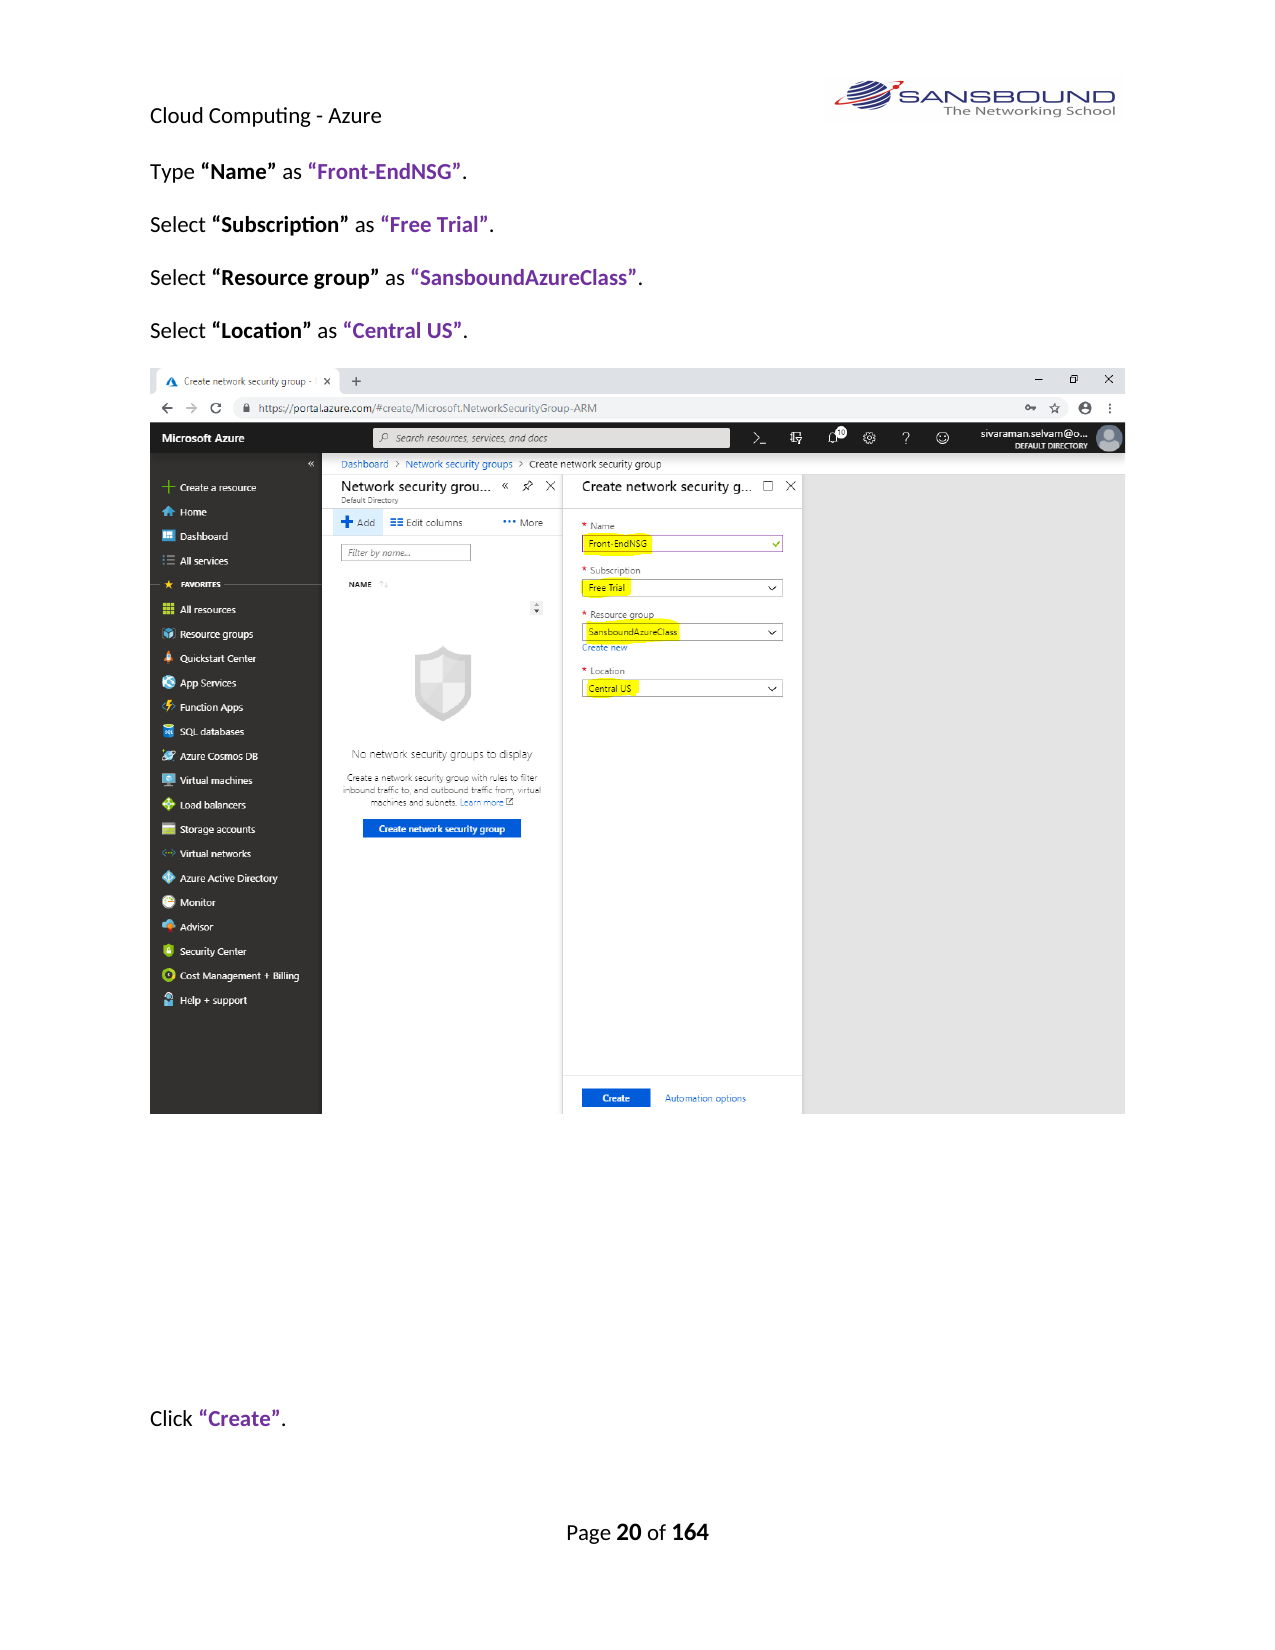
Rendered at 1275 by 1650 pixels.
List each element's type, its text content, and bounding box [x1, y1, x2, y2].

text Select “Resource group” as “SansboundAzureClass”. [150, 263, 1125, 291]
text Click “Create”. [150, 1404, 1125, 1432]
text Select “Subscription” as “Free Trial”. [150, 210, 1125, 238]
picture [823, 75, 1125, 124]
text Type “Name” as “Front-EndNSG”. [150, 157, 1125, 185]
text Select “Location” as “Central US”. [150, 316, 1125, 344]
picture [150, 368, 1125, 1114]
